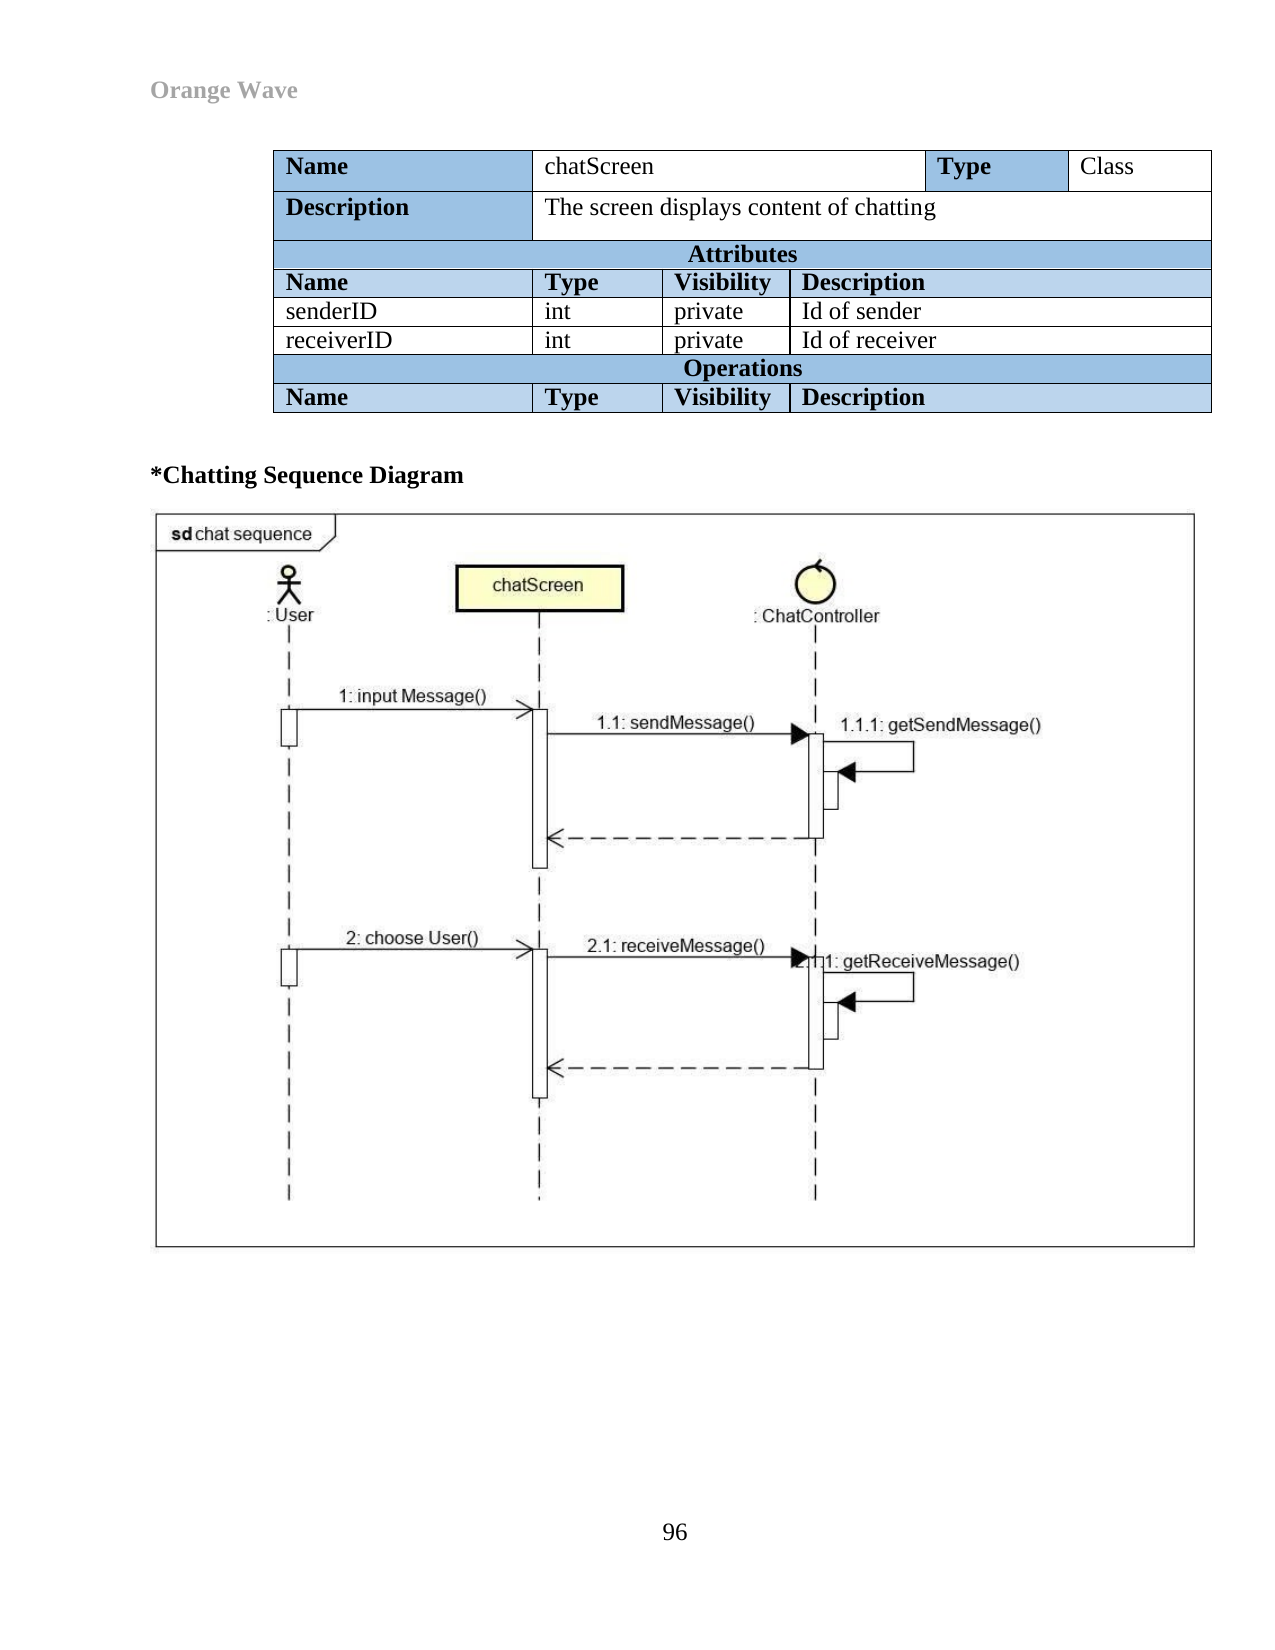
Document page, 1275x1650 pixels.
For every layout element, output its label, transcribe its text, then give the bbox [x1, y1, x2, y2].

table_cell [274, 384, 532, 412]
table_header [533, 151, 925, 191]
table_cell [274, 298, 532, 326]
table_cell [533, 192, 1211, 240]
text *Chatting Sequence Diagram [150, 461, 1200, 489]
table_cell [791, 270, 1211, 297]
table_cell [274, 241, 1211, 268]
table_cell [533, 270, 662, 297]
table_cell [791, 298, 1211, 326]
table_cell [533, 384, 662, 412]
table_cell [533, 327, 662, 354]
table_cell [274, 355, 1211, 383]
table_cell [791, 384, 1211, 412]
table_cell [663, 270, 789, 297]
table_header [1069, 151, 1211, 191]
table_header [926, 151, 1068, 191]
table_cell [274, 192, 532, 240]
picture [150, 508, 1196, 1254]
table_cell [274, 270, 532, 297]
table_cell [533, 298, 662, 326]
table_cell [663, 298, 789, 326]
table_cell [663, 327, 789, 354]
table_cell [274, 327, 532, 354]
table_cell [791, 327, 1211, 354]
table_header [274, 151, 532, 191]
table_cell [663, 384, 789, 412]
